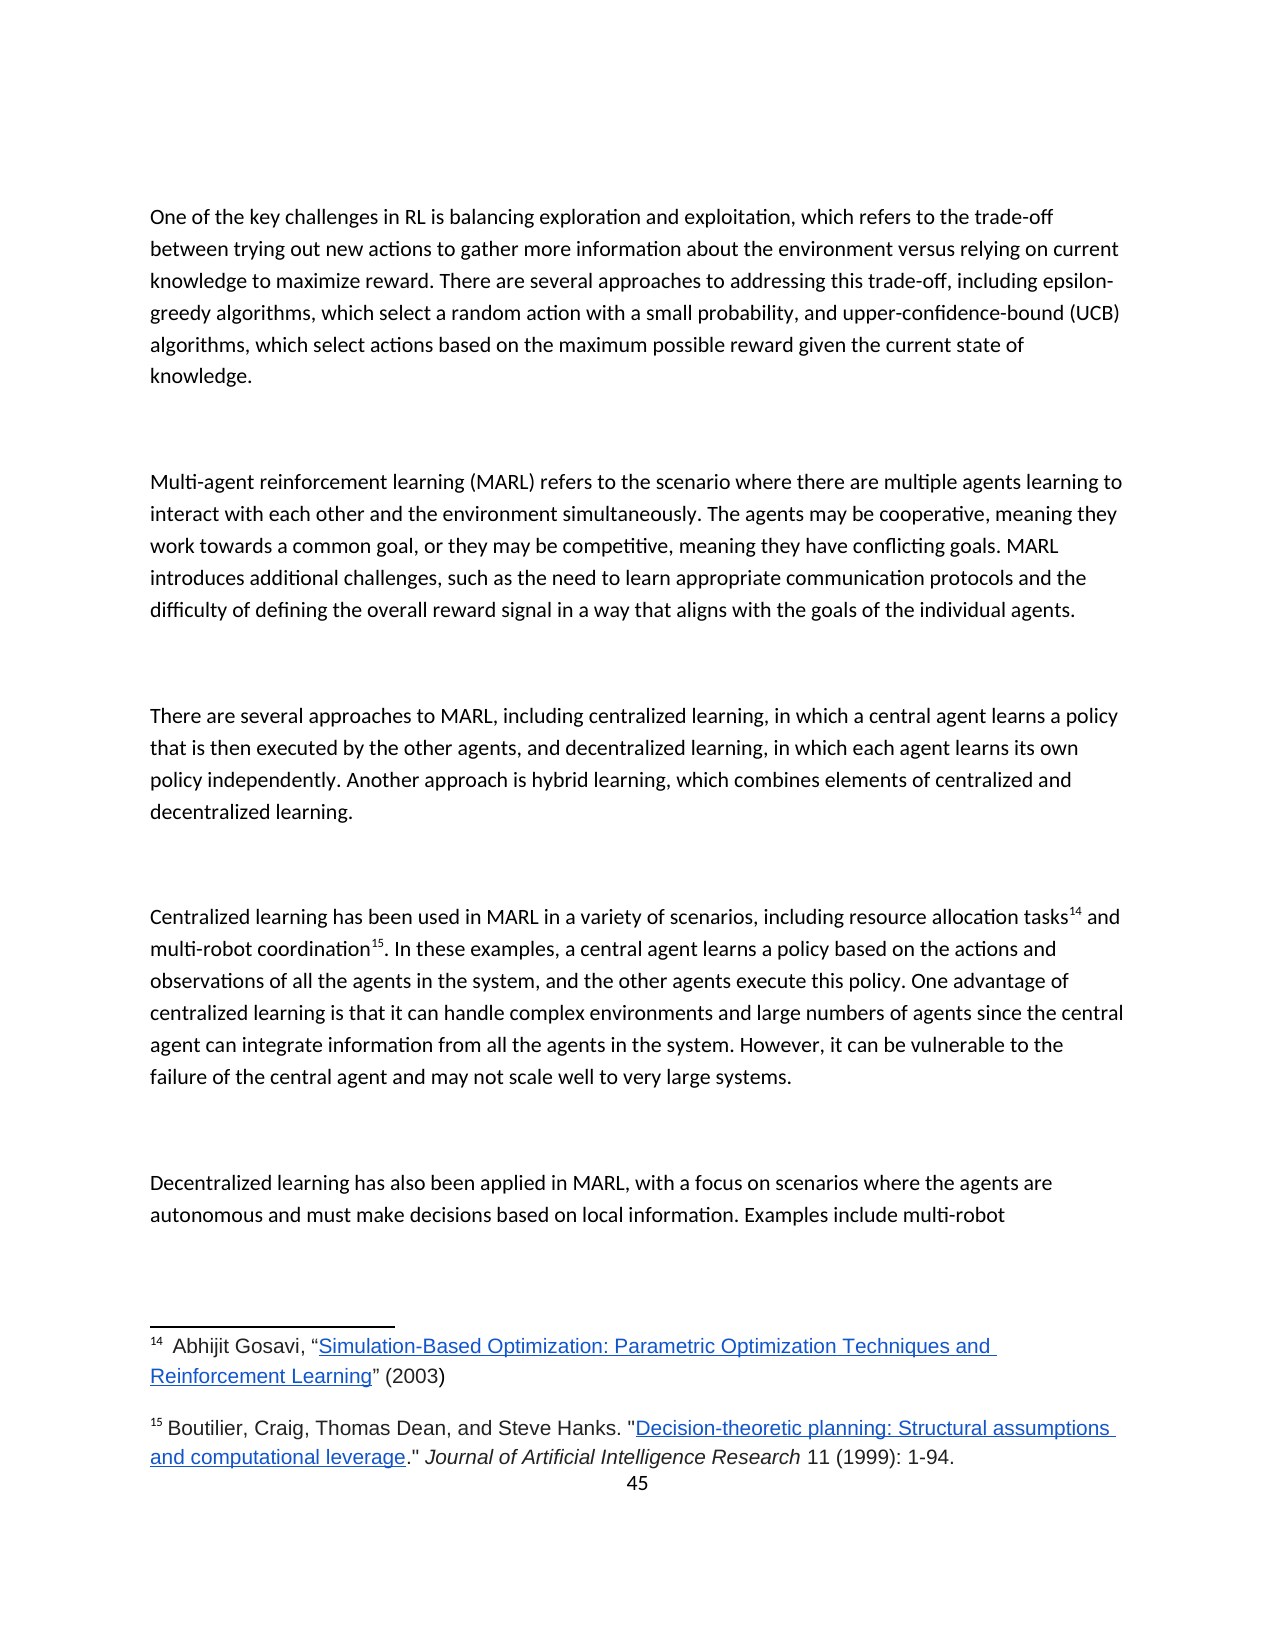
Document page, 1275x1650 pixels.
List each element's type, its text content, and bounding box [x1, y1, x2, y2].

text One of the key challenges in RL is balancing exploration and exploitation, which refers to the trade-off between trying out new actions to gather more information about the environment versus relying on current knowledge to maximize reward. There are several approaches to addressing this trade-off, including epsilon-greedy algorithms, which select a random action with a small probability, and upper-confidence-bound (UCB) algorithms, which select actions based on the maximum possible reward given the current state of knowledge. [150, 203, 1125, 389]
text Centralized learning has been used in MARL in a variety of scenarios, including resource allocation tasks and multi-robot coordination. In these examples, a central agent learns a policy based on the actions and observations of all the agents in the system, and the other agents execute this policy. One advantage of centralized learning is that it can handle complex environments and large numbers of agents since the central agent can integrate information from all the agents in the system. However, it can be vulnerable to the failure of the central agent and may not scale well to very large systems. [150, 903, 1125, 1090]
text There are several approaches to MARL, including centralized learning, in which a central agent learns a policy that is then executed by the other agents, and decentralized learning, in which each agent learns its own policy independently. Another approach is hybrid learning, which combines elements of centralized and decentralized learning. [150, 702, 1125, 824]
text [150, 1169, 1125, 1228]
text Multi-agent reinforcement learning (MARL) refers to the scenario where there are multiple agents learning to interact with each other and the environment simultaneously. The agents may be cooperative, meaning they work towards a common goal, or they may be competitive, meaning they have conflicting goals. MARL introduces additional challenges, such as the need to learn appropriate communication protocols and the difficulty of defining the overall reward signal in a way that aligns with the goals of the individual agents. [150, 468, 1125, 623]
